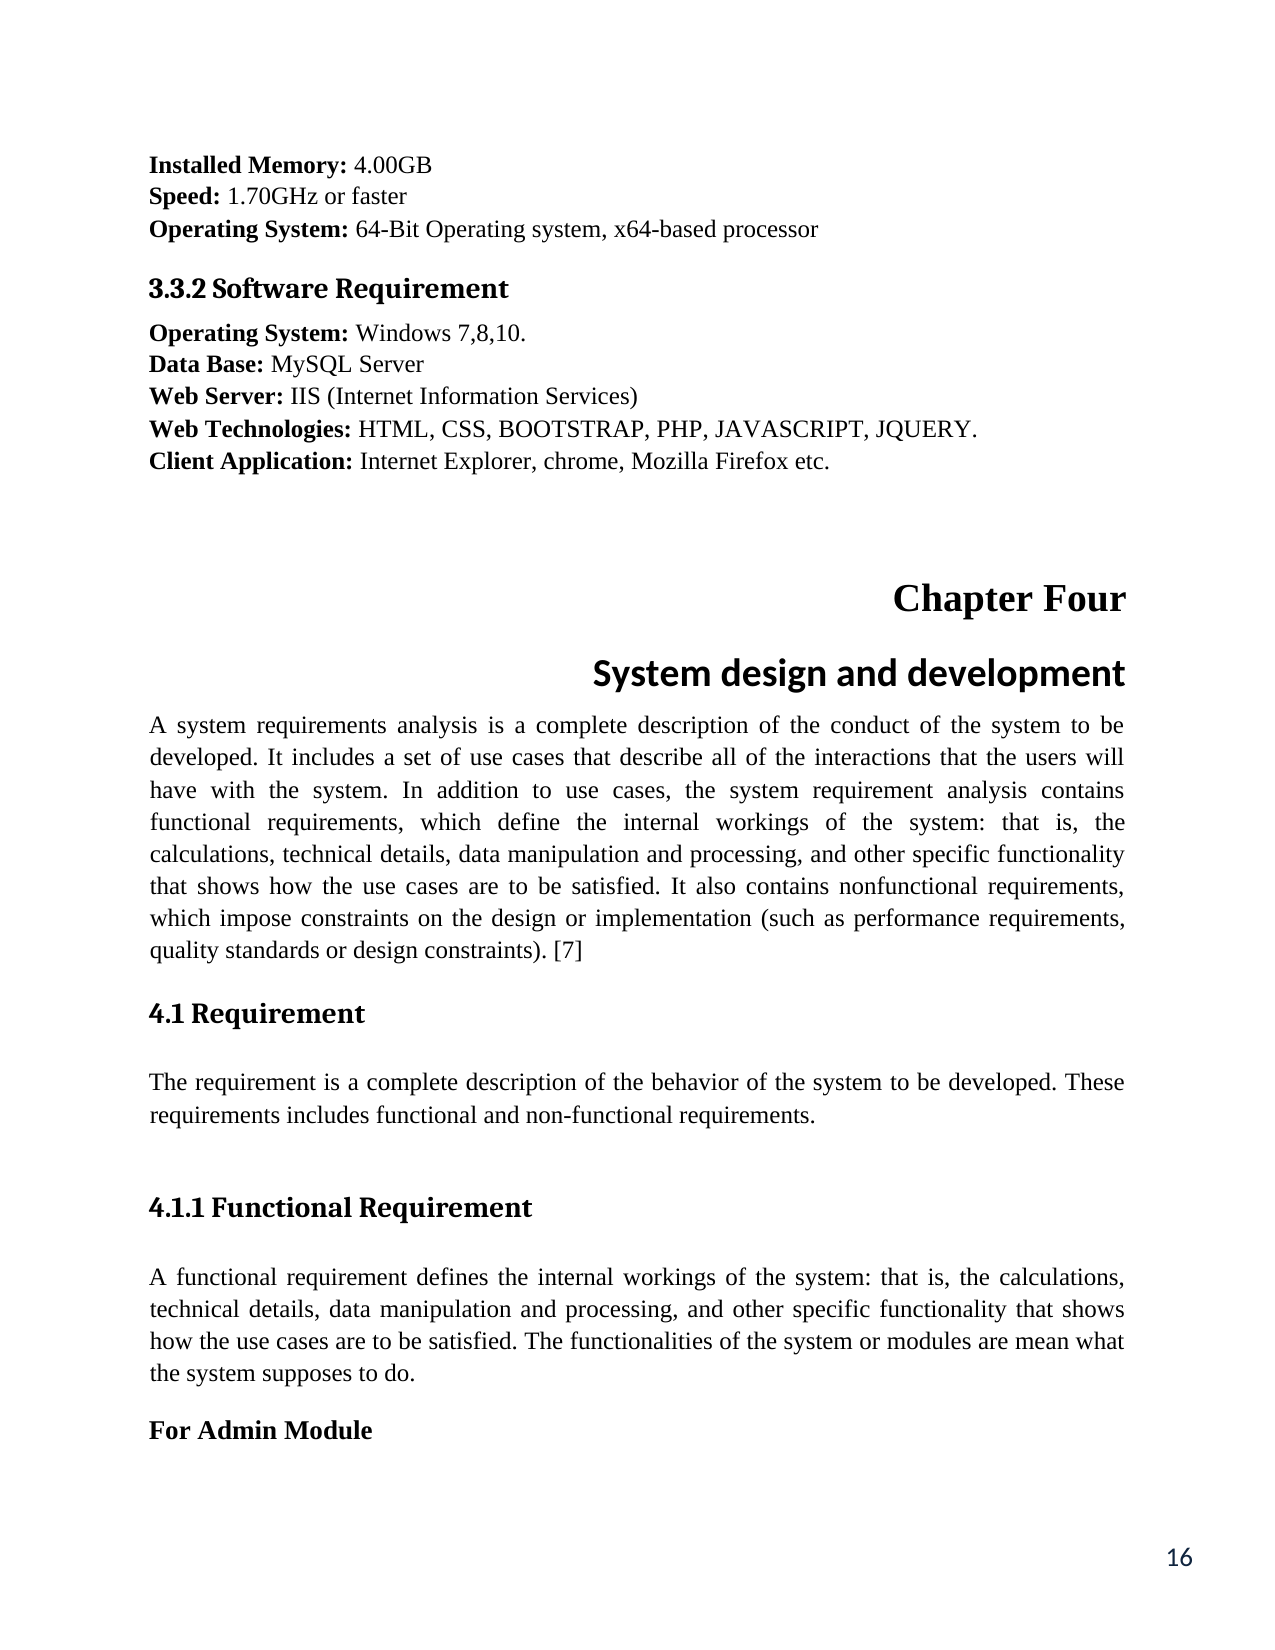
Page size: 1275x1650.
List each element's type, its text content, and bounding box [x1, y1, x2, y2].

text Web Technologies: HTML, CSS, BOOTSTRAP, PHP, JAVASCRIPT, JQUERY. [148, 414, 1126, 443]
text Operating System: Windows 7,8,10. [148, 318, 1150, 346]
text Installed Memory: 4.00GB [148, 150, 1150, 179]
text Speed: 1.70GHz or faster [148, 181, 1126, 210]
subtitle 4.1 Requirement [148, 997, 1150, 1031]
text Operating System: 64-Bit Operating system, x64-based processor [148, 214, 1126, 242]
subtitle Chapter Four [150, 575, 1126, 620]
subtitle For Admin Module [148, 1414, 1150, 1445]
text A functional requirement defines the internal workings of the system: that is, the calculations, technical details, data manipulation and processing, and other specific functionality that shows how the use cases are to be satisfied. The functionalities of the system or modules are mean what the system supposes to do. [148, 1262, 1126, 1387]
subtitle 3.3.2 Software Requirement [148, 272, 1150, 305]
text The requirement is a complete description of the behavior of the system to be developed. These requirements includes functional and non-functional requirements. [148, 1067, 1126, 1128]
text A system requirements analysis is a complete description of the conduct of the system to be developed. It includes a set of use cases that describe all of the interactions that the users will have with the system. In addition to use cases, the system requirement analysis contains functional requirements, which define the internal workings of the system: that is, the calculations, technical details, data manipulation and processing, and other specific functionality that shows how the use cases are to be satisfied. It also contains nonfunctional requirements, which impose constraints on the design or implementation (such as performance requirements, quality standards or design constraints). [7] [148, 710, 1126, 964]
subtitle 4.1.1 Functional Requirement [148, 1192, 1150, 1225]
text System design and development [150, 648, 1126, 697]
text Web Server: IIS (Internet Information Services) [148, 381, 1126, 410]
text Data Base: MySQL Server [148, 349, 1126, 377]
text Client Application: Internet Explorer, chrome, Mozilla Firefox etc. [148, 446, 1126, 475]
